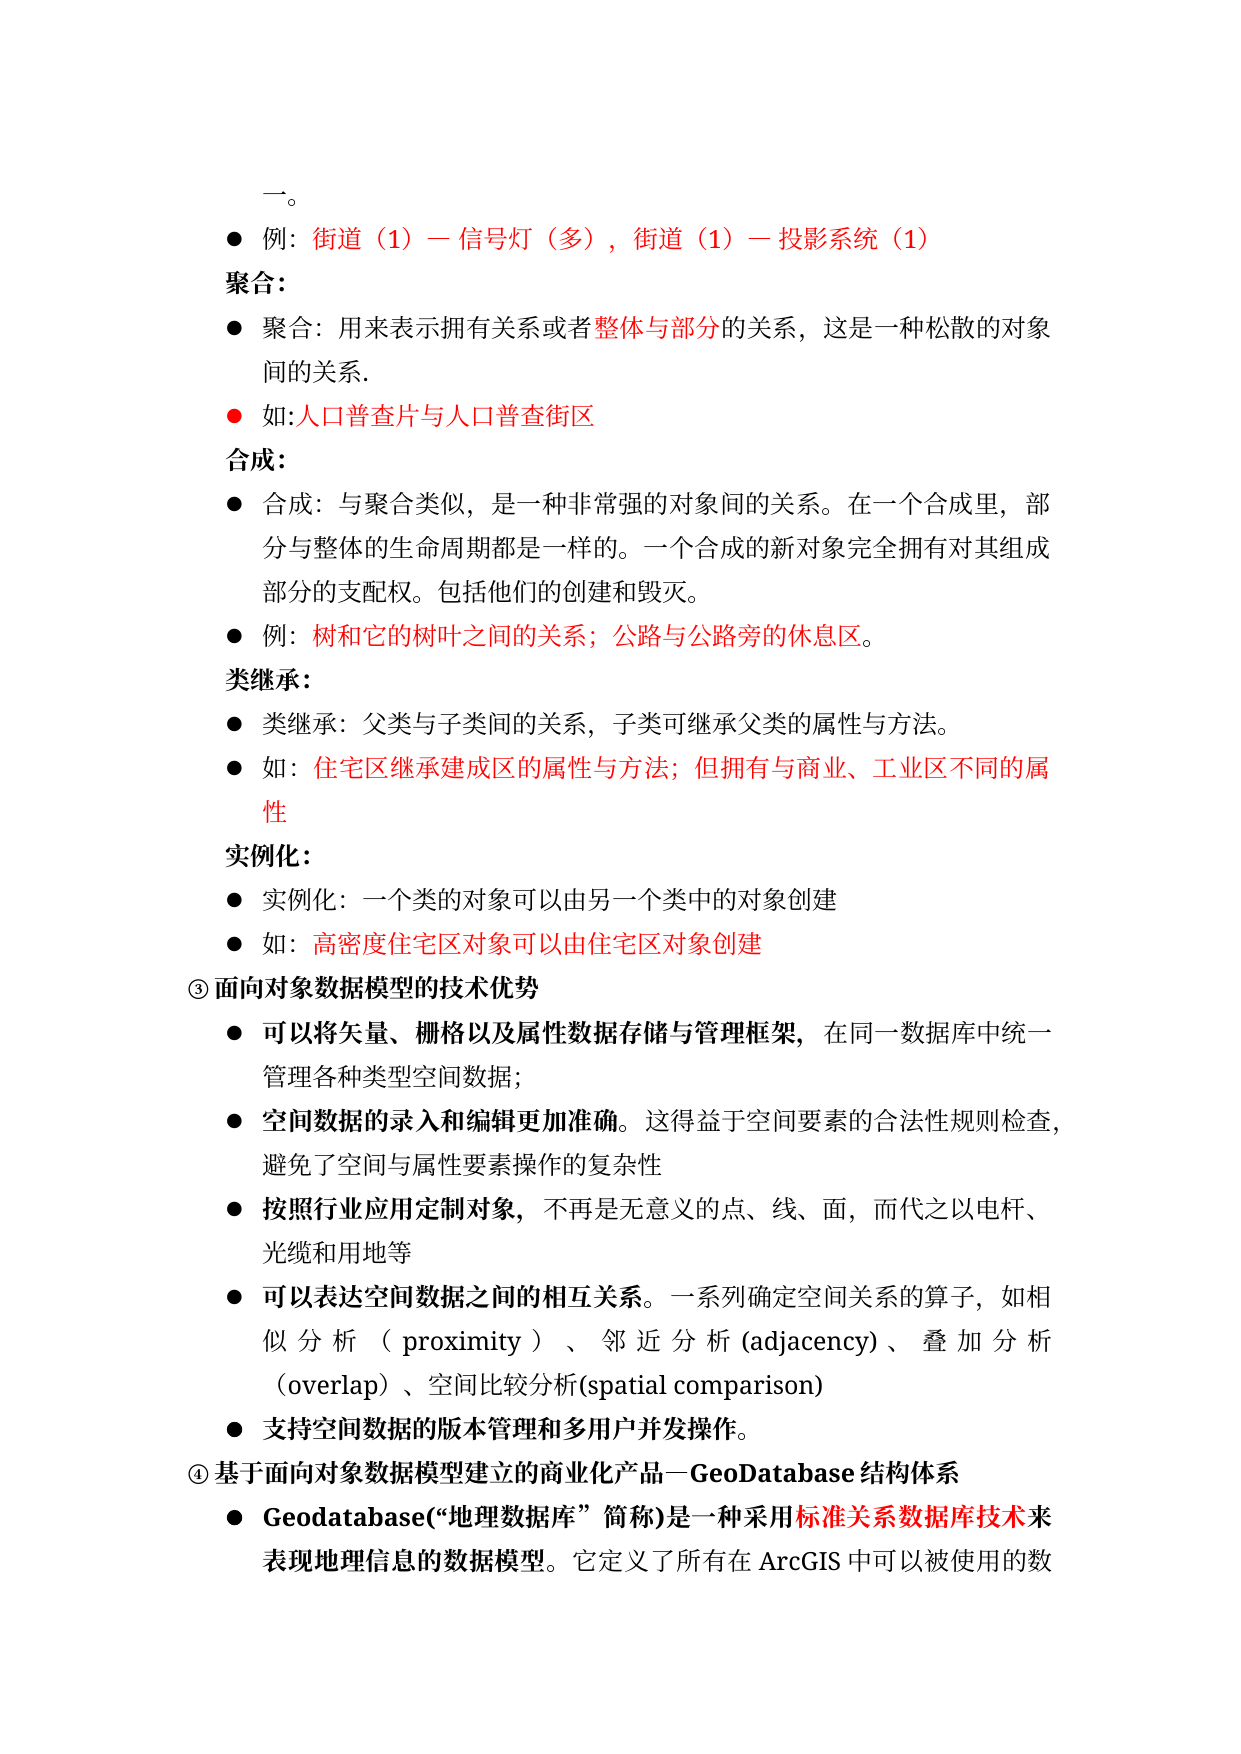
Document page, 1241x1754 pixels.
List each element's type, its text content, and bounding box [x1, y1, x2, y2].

list 按照行业应用定制对象，不再是无意义的点、线、面，而代之以电杆、光缆和用地等 [225, 1185, 1053, 1273]
list 可以将矢量、栅格以及属性数据存储与管理框架，在同一数据库中统一管理各种类型空间数据； [225, 1009, 1053, 1097]
text ③面向对象数据模型的技术优势 [187, 965, 1053, 1009]
list 聚合：用来表示拥有关系或者整体与部分的关系，这是一种松散的对象间的关系. [225, 304, 1053, 392]
list 如：住宅区继承建成区的属性与方法；但拥有与商业、工业区不同的属性 [225, 745, 1053, 833]
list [225, 172, 1053, 216]
text 实例化： [225, 833, 1053, 877]
list 例：街道（1）— 信号灯（多），街道（1）— 投影系统（1） [225, 216, 1053, 260]
list 如：高密度住宅区对象可以由住宅区对象创建 [225, 921, 1053, 965]
list 类继承：父类与子类间的关系，子类可继承父类的属性与方法。 [225, 701, 1053, 745]
list 支持空间数据的版本管理和多用户并发操作。 [225, 1406, 1053, 1450]
text 合成： [225, 436, 1053, 480]
list 如:人口普查片与人口普查街区 [225, 392, 1053, 436]
list 空间数据的录入和编辑更加准确。这得益于空间要素的合法性规则检查，避免了空间与属性要素操作的复杂性 [225, 1097, 1053, 1185]
text 聚合： [225, 260, 1053, 304]
list 可以表达空间数据之间的相互关系。一系列确定空间关系的算子，如相似分析（proximity）、邻近分析(adjacency)、叠加分析（overlap）、空间比较分析(spatial comparison) [225, 1273, 1053, 1406]
list 合成：与聚合类似，是一种非常强的对象间的关系。在一个合成里，部分与整体的生命周期都是一样的。一个合成的新对象完全拥有对其组成部分的支配权。包括他们的创建和毁灭。 [225, 480, 1053, 613]
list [225, 1494, 1053, 1582]
text ④基于面向对象数据模型建立的商业化产品—GeoDatabase结构体系 [187, 1450, 1053, 1494]
list 例：树和它的树叶之间的关系；公路与公路旁的休息区。 [225, 613, 1053, 657]
list 实例化：一个类的对象可以由另一个类中的对象创建 [225, 877, 1053, 921]
text 类继承： [225, 657, 1053, 701]
